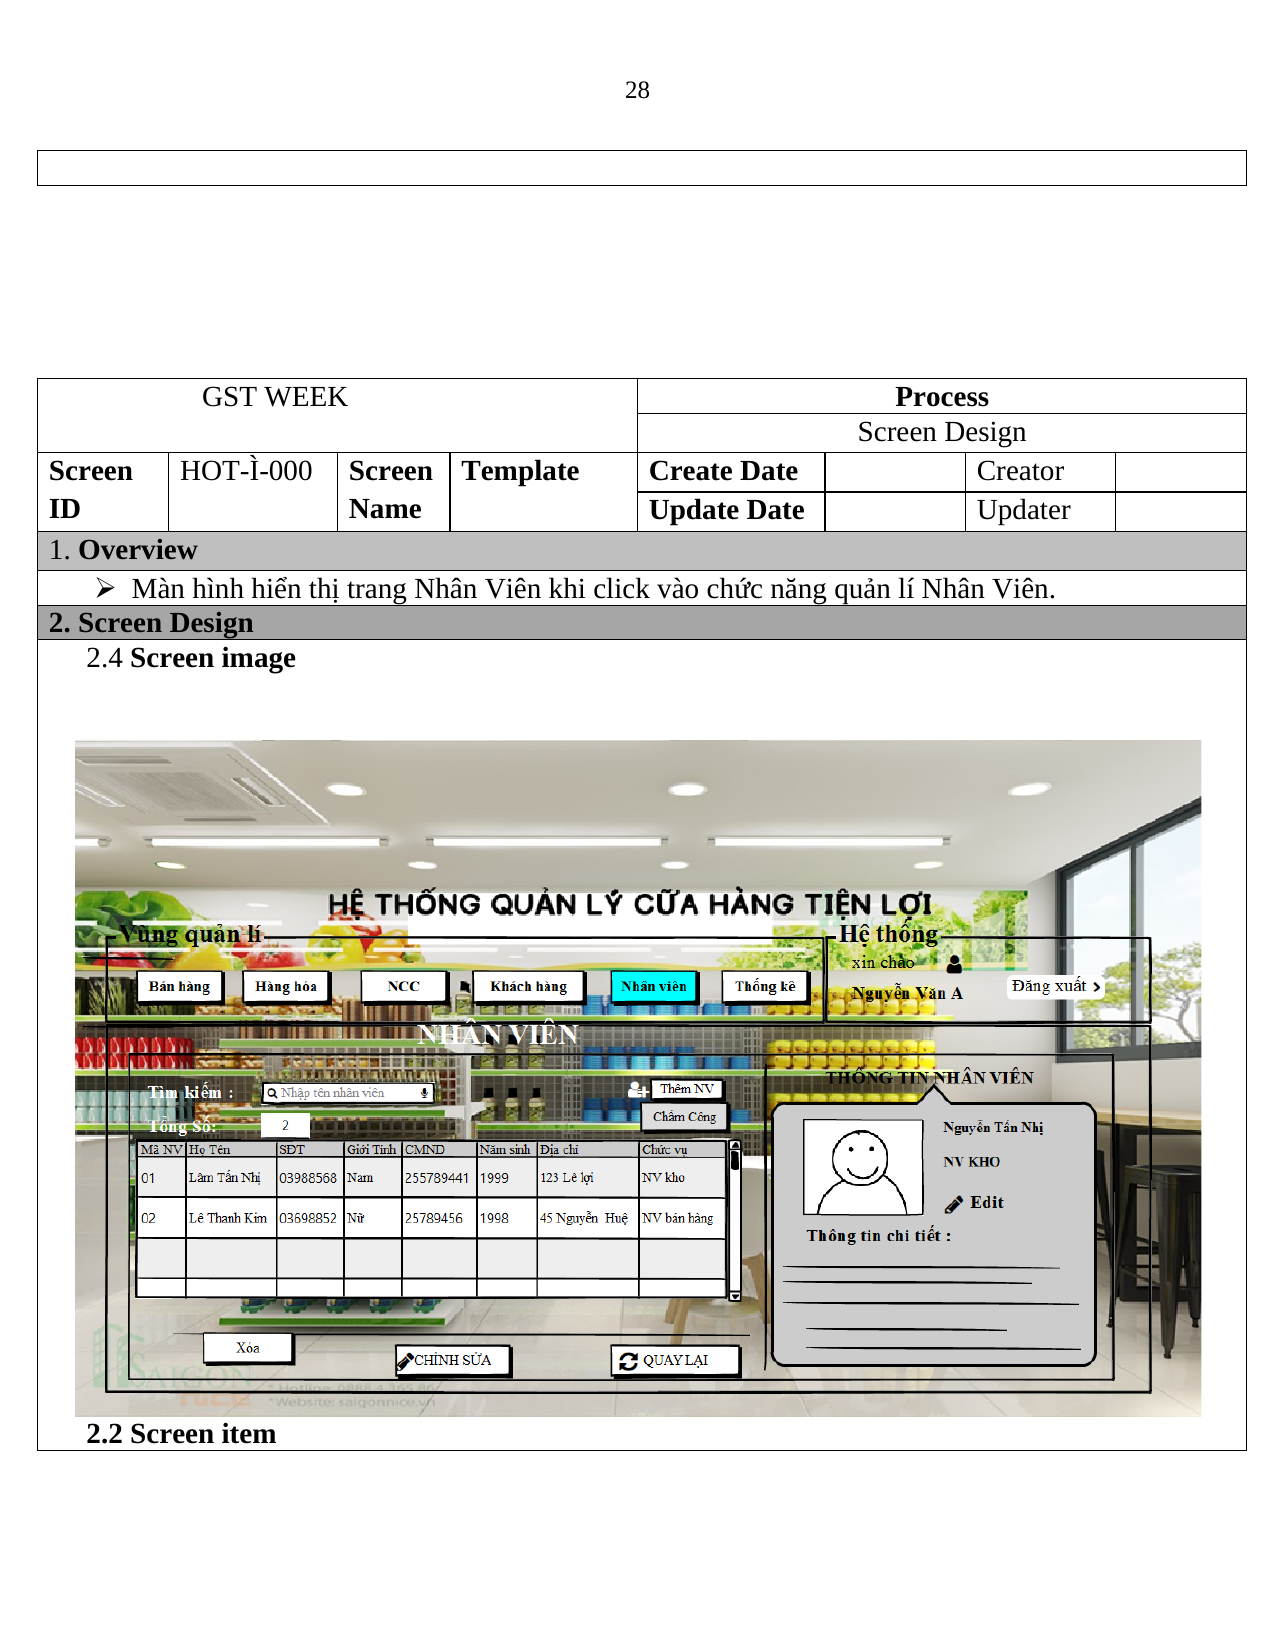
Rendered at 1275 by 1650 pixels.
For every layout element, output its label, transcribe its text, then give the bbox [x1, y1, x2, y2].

table_cell Template [451, 453, 637, 531]
table_cell Screen ID [38, 453, 168, 531]
table_cell Create Date [638, 453, 824, 491]
table_cell [826, 493, 965, 531]
table_cell [1116, 453, 1246, 491]
table_header Process [638, 379, 1246, 413]
table_cell Screen image 2.2 Screen item [38, 640, 1246, 1450]
table_cell [826, 453, 965, 491]
table_header GST WEEK [38, 379, 637, 452]
table_cell [1116, 493, 1246, 531]
table_cell Creator [966, 453, 1115, 491]
table_cell Screen Name [338, 453, 449, 531]
table_cell Màn hình hiển thị trang Nhân Viên khi click vào chức năng quản lí Nhân Viên. [38, 571, 1246, 604]
table_cell Screen Design [638, 414, 1246, 452]
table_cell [38, 151, 1246, 184]
table_cell 2. Screen Design [38, 606, 1246, 639]
table_cell HOT-Ì-000 [169, 453, 337, 531]
table_cell Update Date [638, 493, 824, 531]
table_cell 1. Overview [38, 532, 1246, 570]
picture [75, 740, 1202, 1417]
table_cell Updater [966, 493, 1115, 531]
